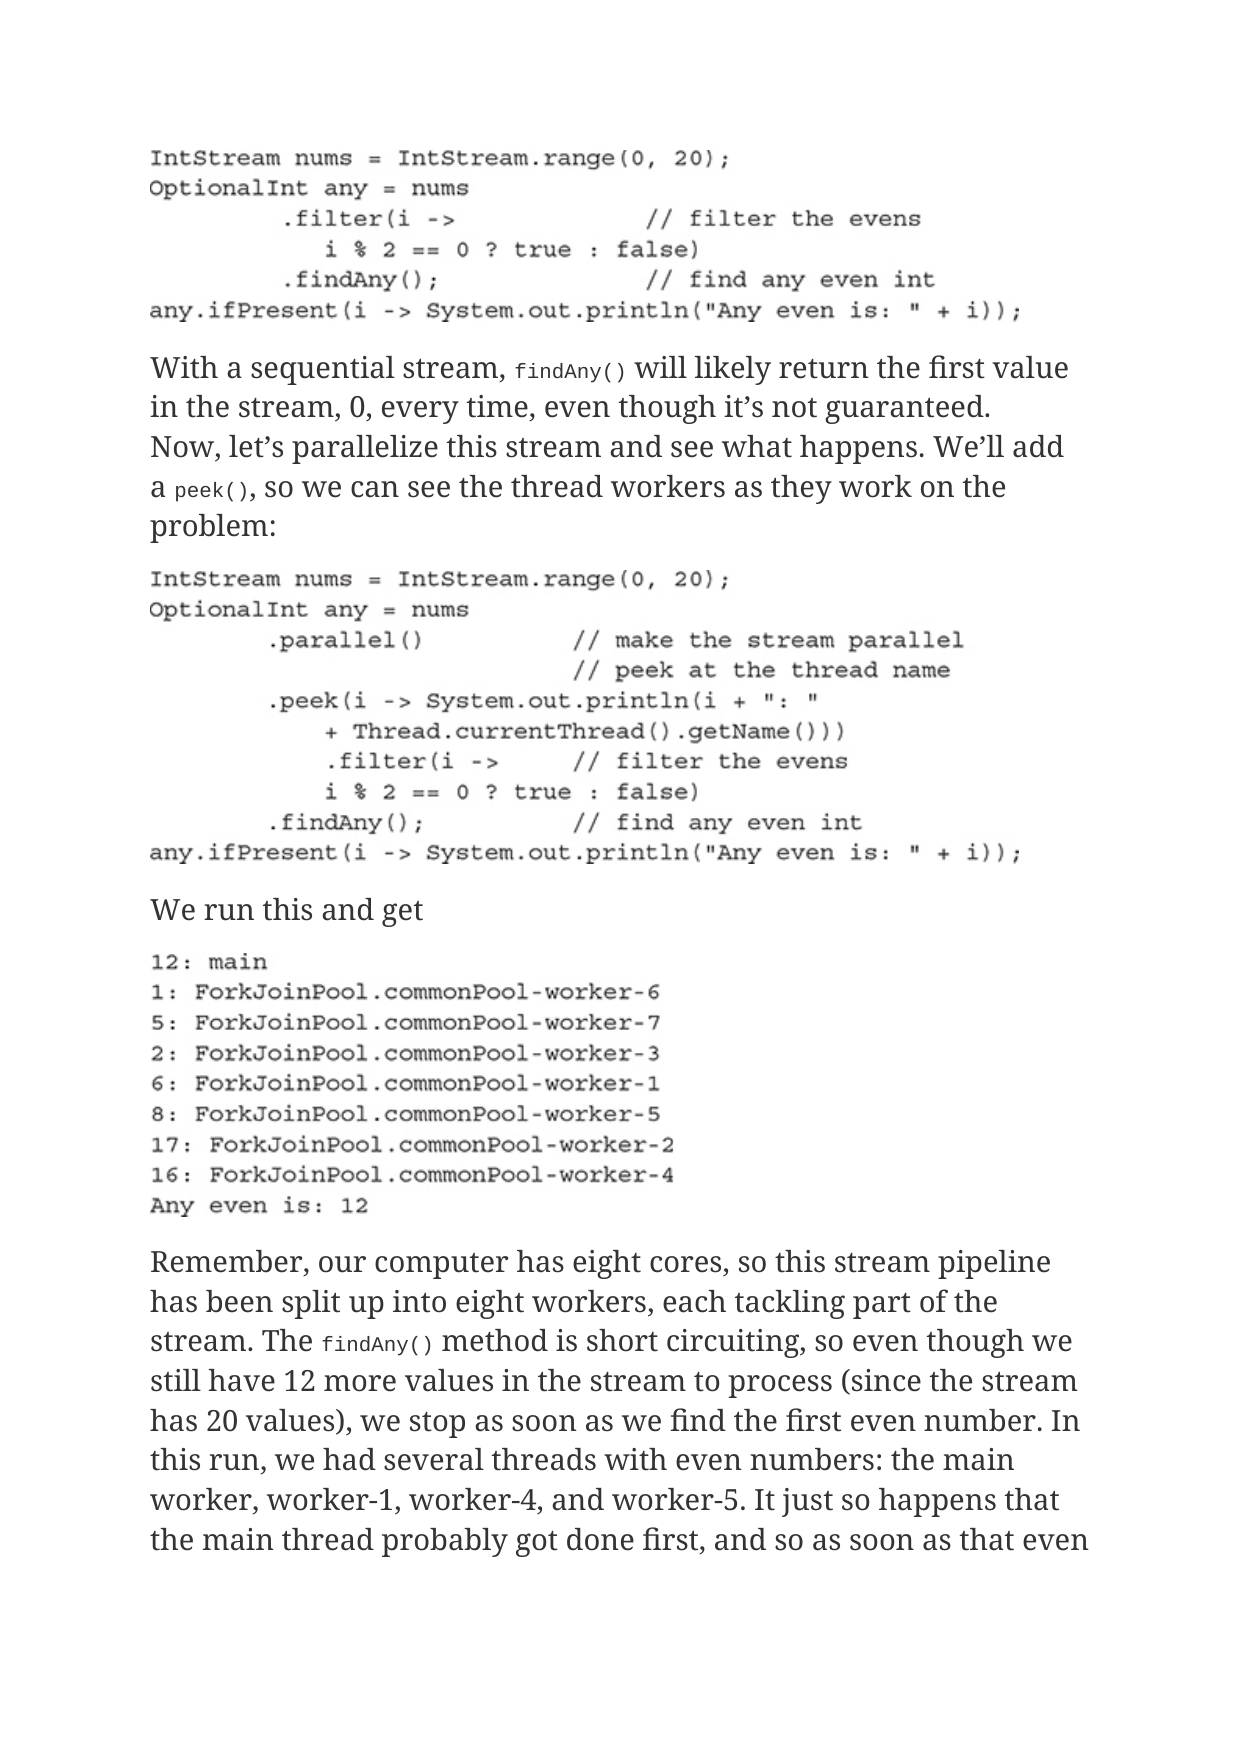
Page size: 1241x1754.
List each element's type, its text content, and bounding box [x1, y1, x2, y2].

text We run this and get [150, 889, 1090, 929]
text Now, let’s parallelize this stream and see what happens. We’ll add a peek(), so we can see the thread workers as they work on the problem: [150, 426, 1090, 545]
picture [150, 150, 1019, 322]
picture [150, 953, 674, 1217]
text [150, 1241, 1090, 1559]
picture [150, 570, 1019, 864]
text With a sequential stream, findAny() will likely return the first value in the stream, 0, every time, even though it’s not guaranteed. [150, 347, 1090, 426]
